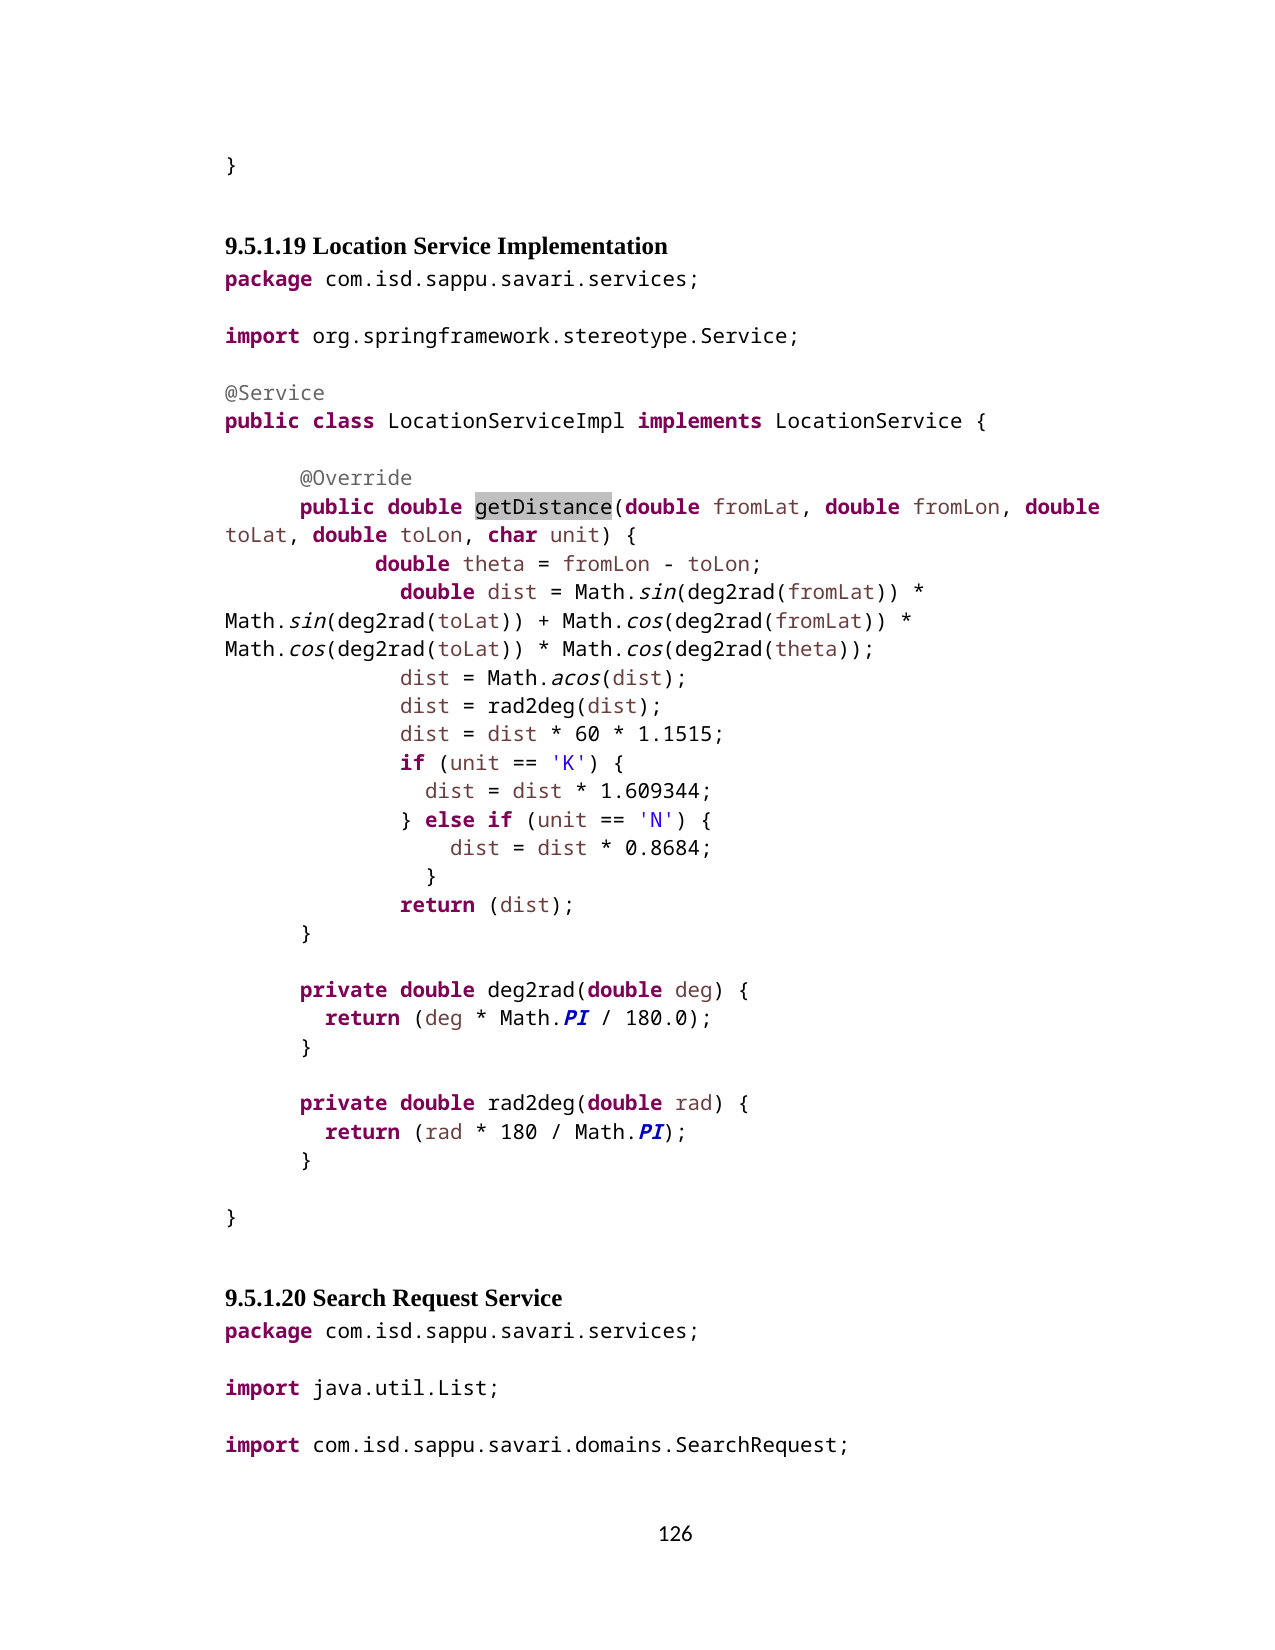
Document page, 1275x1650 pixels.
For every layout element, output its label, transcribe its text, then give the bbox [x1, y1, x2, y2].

text } [225, 150, 1125, 178]
text } [225, 1145, 1125, 1174]
text import java.util.List; [225, 1373, 1125, 1402]
text dist = dist * 0.8684; [225, 833, 1125, 862]
text return (deg * Math.PI / 180.0); [225, 1003, 1125, 1032]
subtitle 9.5.1.19 Location Service Implementation [225, 231, 1125, 260]
subtitle 9.5.1.20 Search Request Service [225, 1283, 1125, 1312]
text private double deg2rad(double deg) { [225, 975, 1125, 1003]
text import org.springframework.stereotype.Service; [225, 321, 1125, 350]
text @Service [225, 378, 1125, 407]
text } [225, 862, 1125, 890]
text } [225, 918, 1125, 947]
text public class LocationServiceImpl implements LocationService { [225, 407, 1125, 435]
text package com.isd.sappu.savari.services; [225, 264, 1125, 293]
text @Override [225, 463, 1125, 492]
text } [225, 1032, 1125, 1060]
text dist = dist * 60 * 1.1515; [225, 719, 1125, 748]
text return (dist); [225, 890, 1125, 918]
text return (rad * 180 / Math.PI); [225, 1117, 1125, 1145]
text import com.isd.sappu.savari.domains.SearchRequest; [225, 1430, 1125, 1459]
text public double getDistance(double fromLat, double fromLon, double toLat, double toLon, char unit) { [225, 492, 1125, 549]
text double theta = fromLon - toLon; [225, 549, 1125, 577]
text private double rad2deg(double rad) { [225, 1088, 1125, 1117]
text dist = rad2deg(dist); [225, 691, 1125, 719]
text dist = Math.acos(dist); [225, 663, 1125, 691]
text package com.isd.sappu.savari.services; [225, 1317, 1125, 1345]
text } else if (unit == 'N') { [225, 805, 1125, 833]
text if (unit == 'K') { [225, 748, 1125, 776]
text double dist = Math.sin(deg2rad(fromLat)) * Math.sin(deg2rad(toLat)) + Math.cos(deg2rad(fromLat)) * Math.cos(deg2rad(toLat)) * Math.cos(deg2rad(theta)); [225, 577, 1125, 663]
text dist = dist * 1.609344; [225, 776, 1125, 805]
text } [225, 1202, 1125, 1231]
